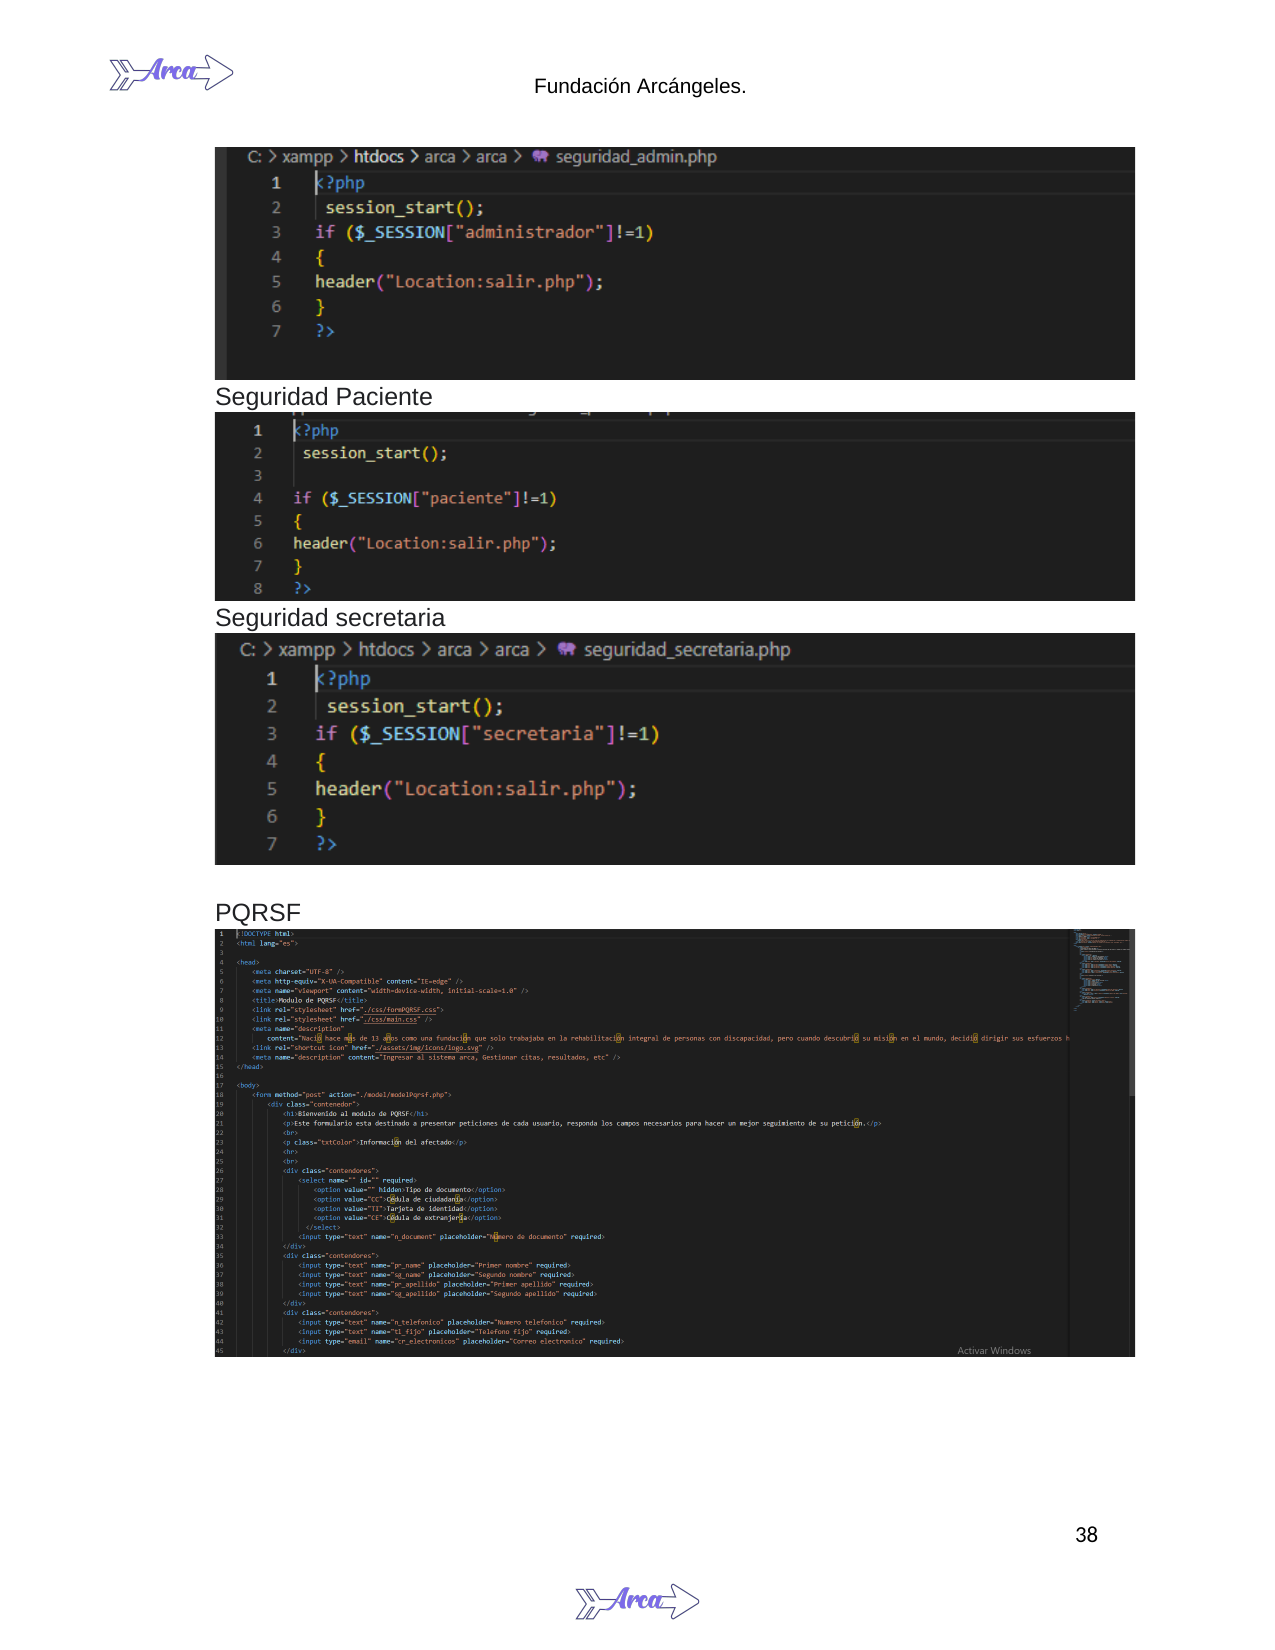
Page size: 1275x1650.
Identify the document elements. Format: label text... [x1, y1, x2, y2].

text Seguridad Paciente [215, 382, 1098, 410]
text PQRSF [215, 898, 1098, 927]
picture [214, 633, 1136, 865]
picture [214, 412, 1136, 601]
picture [214, 147, 1136, 380]
picture [214, 929, 1136, 1357]
picture [106, 51, 237, 94]
picture [572, 1580, 703, 1623]
text Seguridad secretaria [215, 603, 1098, 631]
